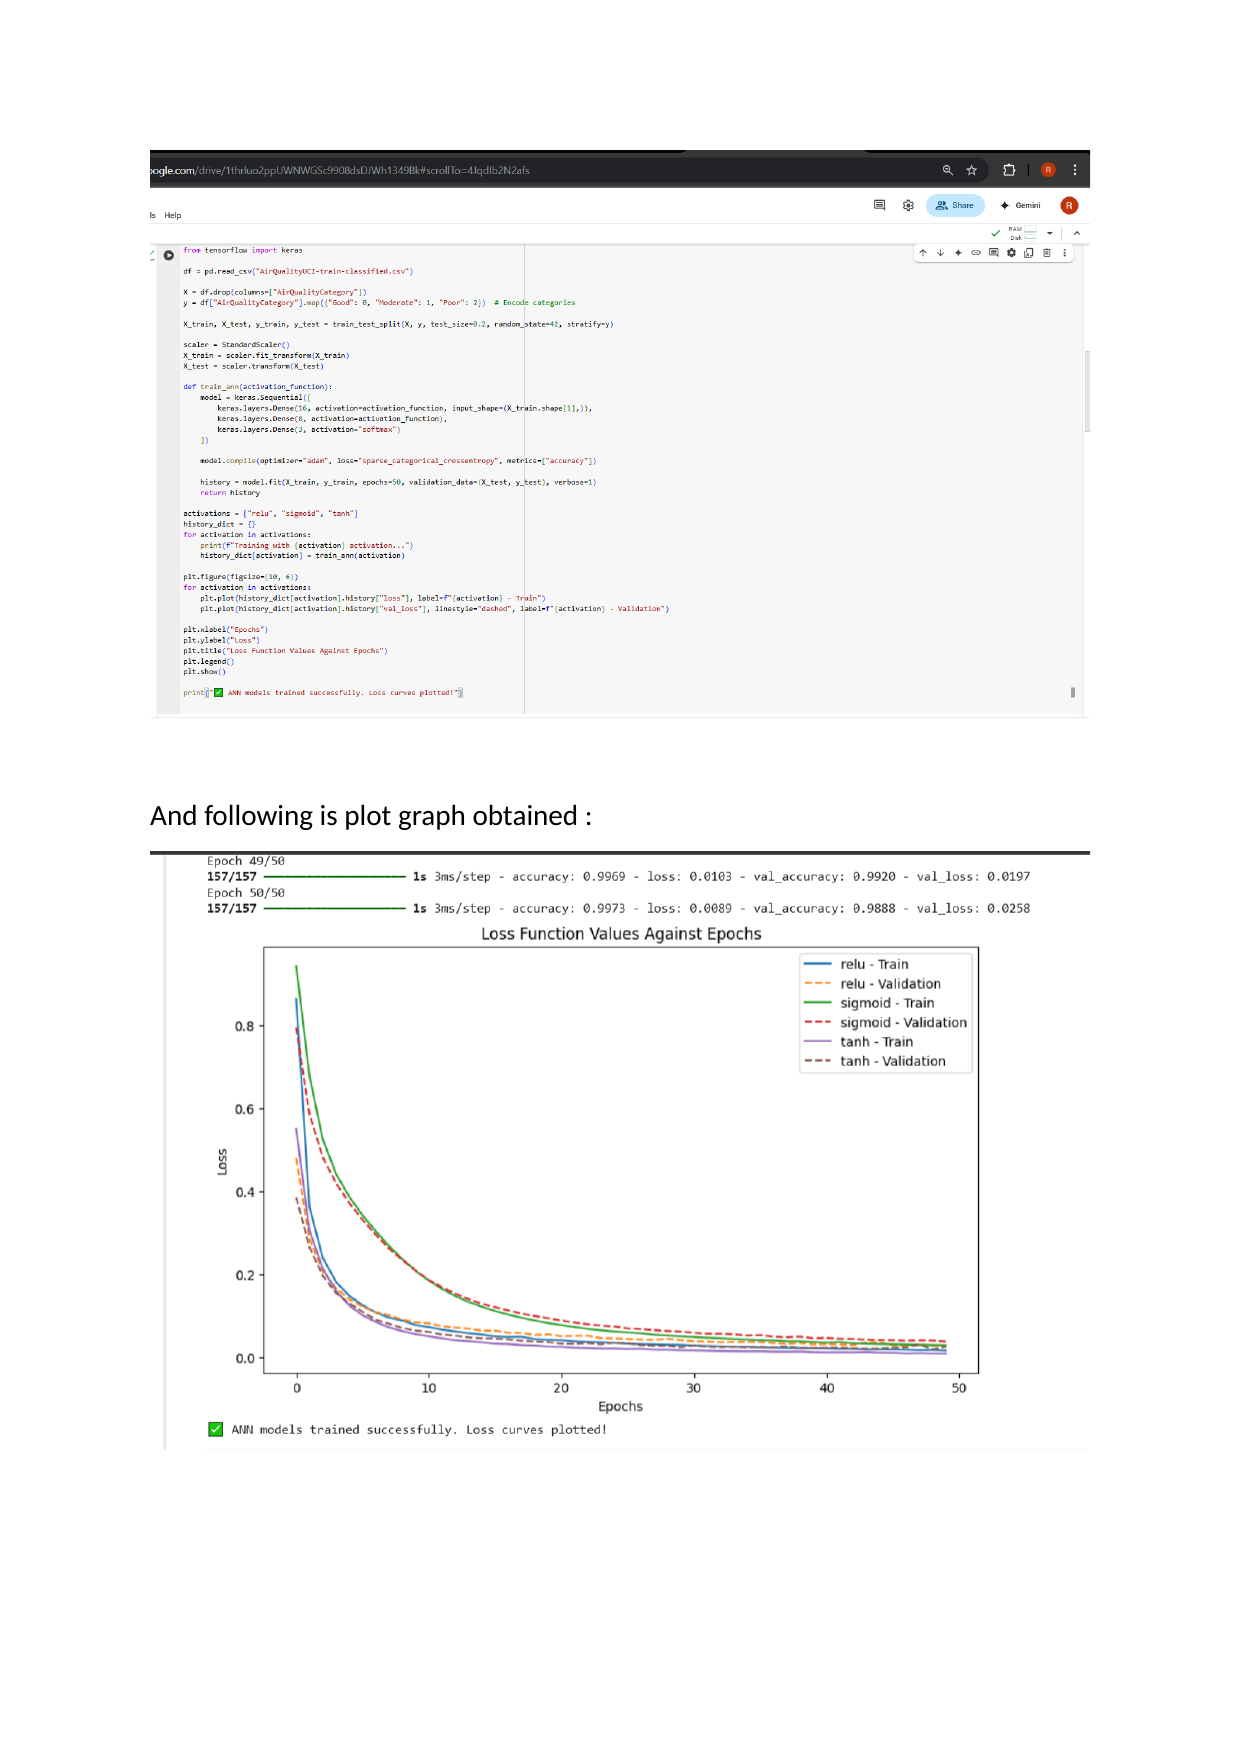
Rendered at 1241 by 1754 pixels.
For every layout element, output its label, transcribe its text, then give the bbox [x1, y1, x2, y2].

picture [150, 851, 1091, 1450]
text And following is plot graph obtained : [150, 797, 1090, 832]
picture [150, 150, 1091, 718]
